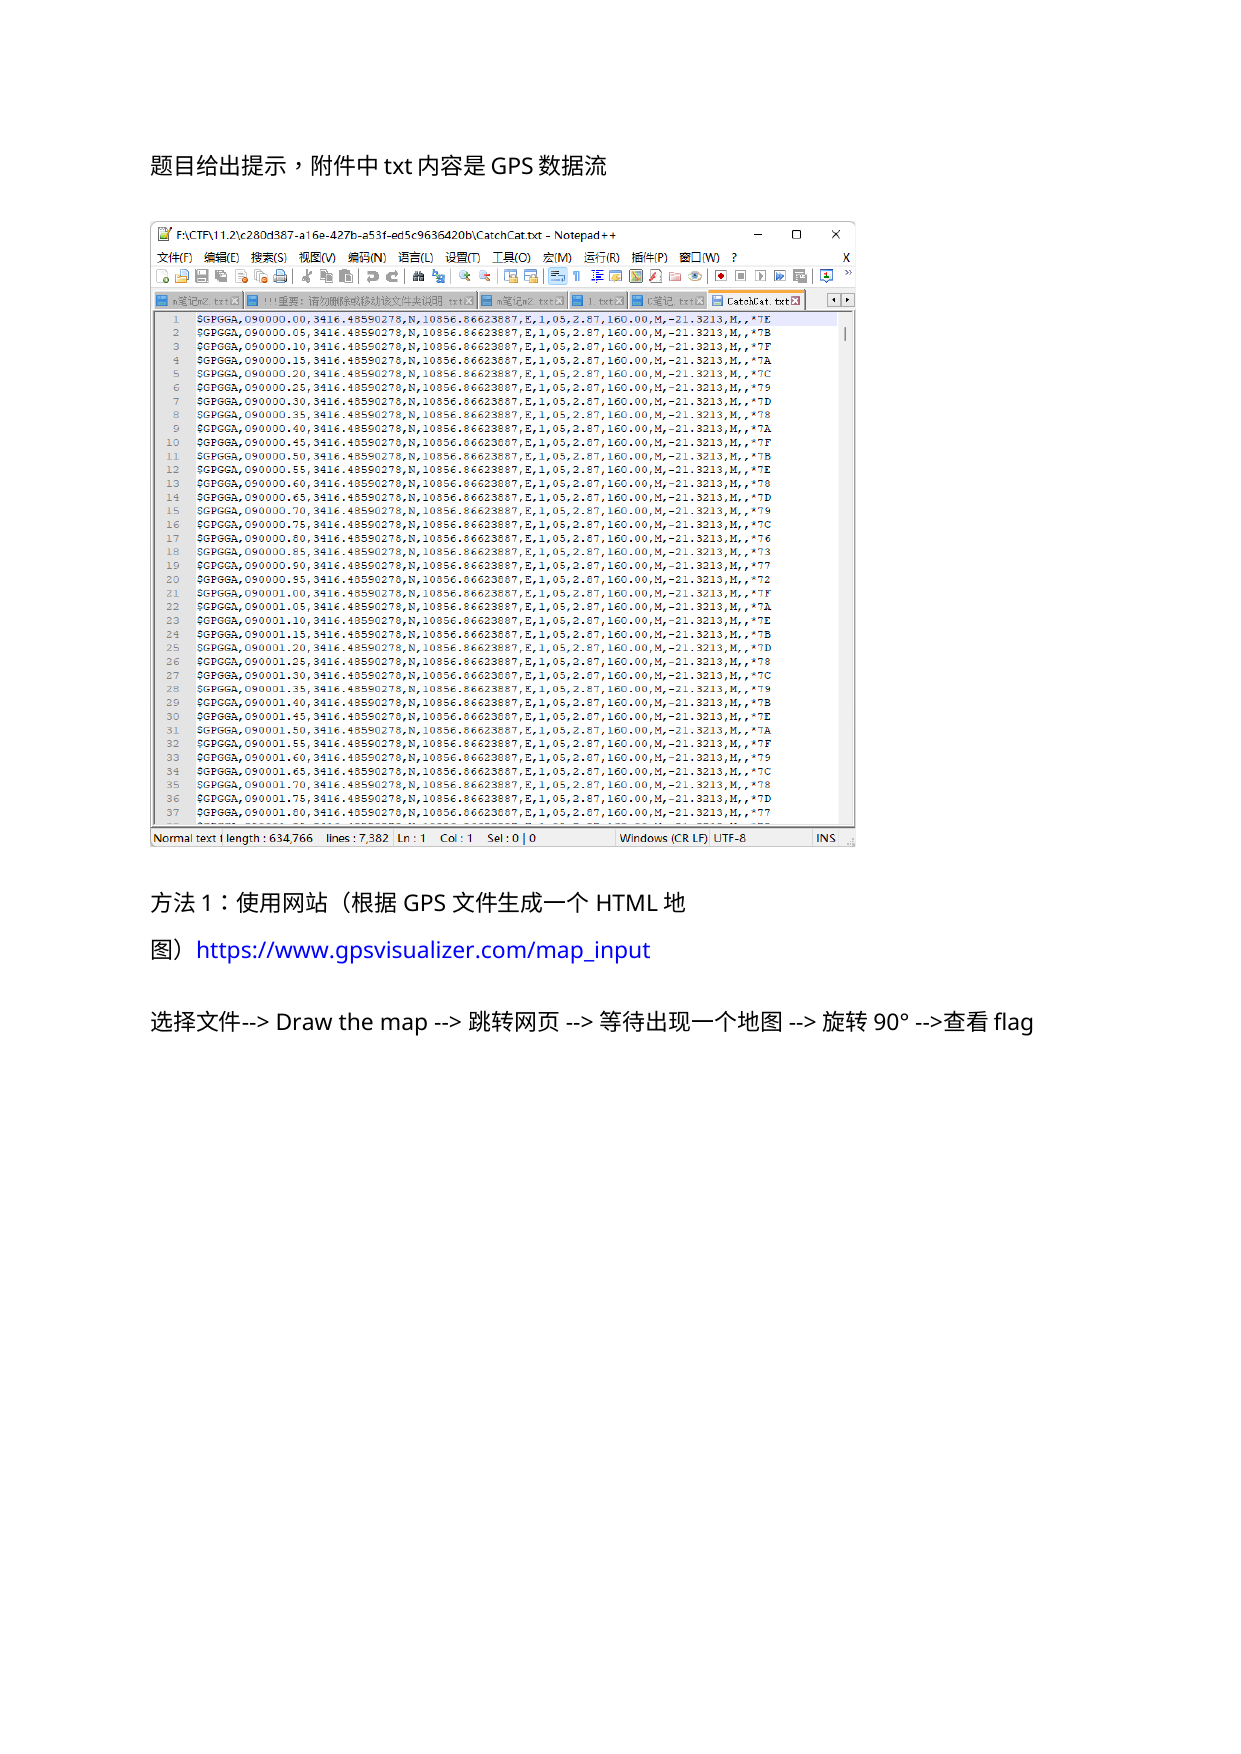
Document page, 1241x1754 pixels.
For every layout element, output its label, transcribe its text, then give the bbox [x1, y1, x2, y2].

text 题目给出提示，附件中txt内容是GPS数据流 [150, 150, 1090, 181]
text 选择文件--> Draw the map --> 跳转网页 --> 等待出现一个地图 --> 旋转90° -->查看flag [150, 1006, 1090, 1037]
picture [150, 221, 856, 847]
text 方法1：使用网站（根据 GPS 文件生成一个 HTML 地图）https://www.gpsvisualizer.com/map_input [150, 887, 1090, 965]
